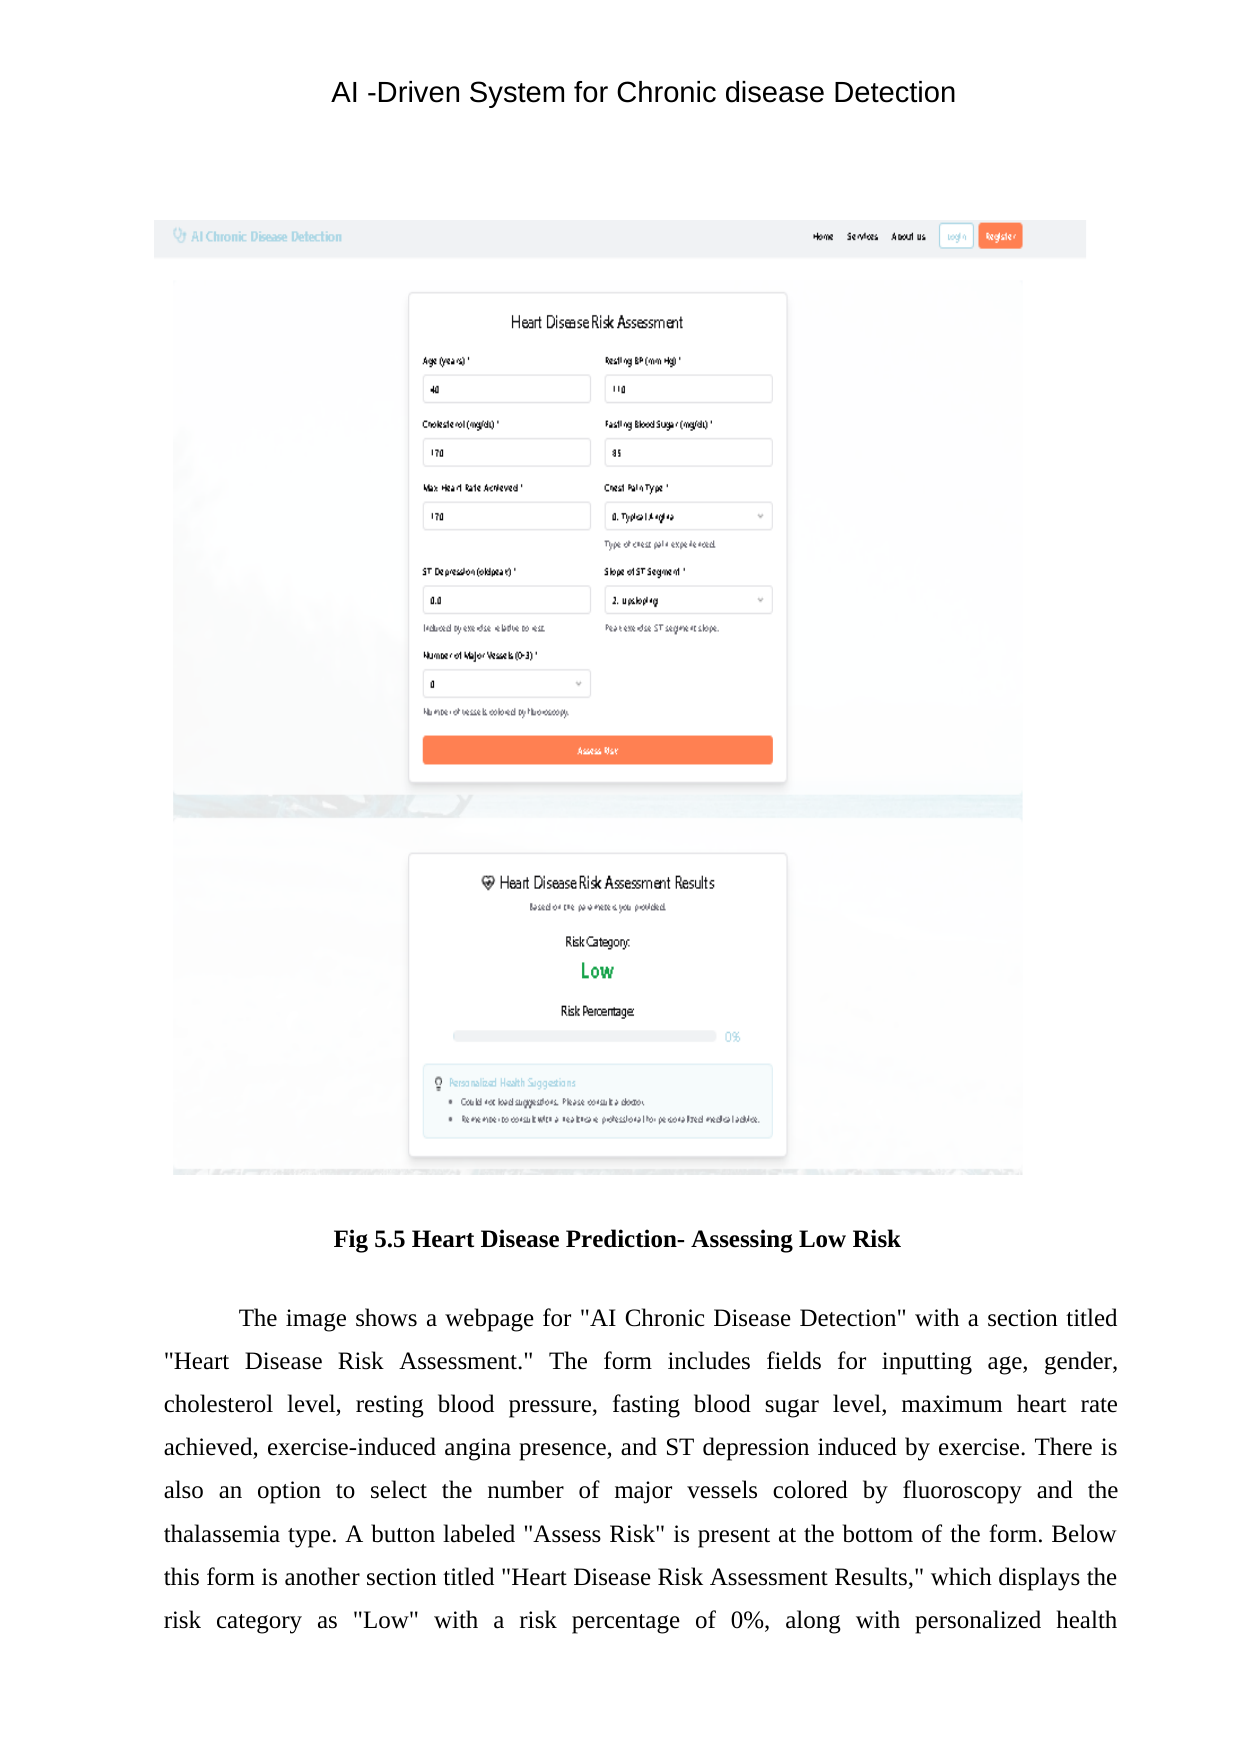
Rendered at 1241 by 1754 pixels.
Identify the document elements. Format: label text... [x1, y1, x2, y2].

text Fig 5.5 Heart Disease Prediction- Assessing Low Risk [88, 1224, 1119, 1253]
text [163, 1303, 1119, 1634]
picture [154, 220, 1087, 1175]
